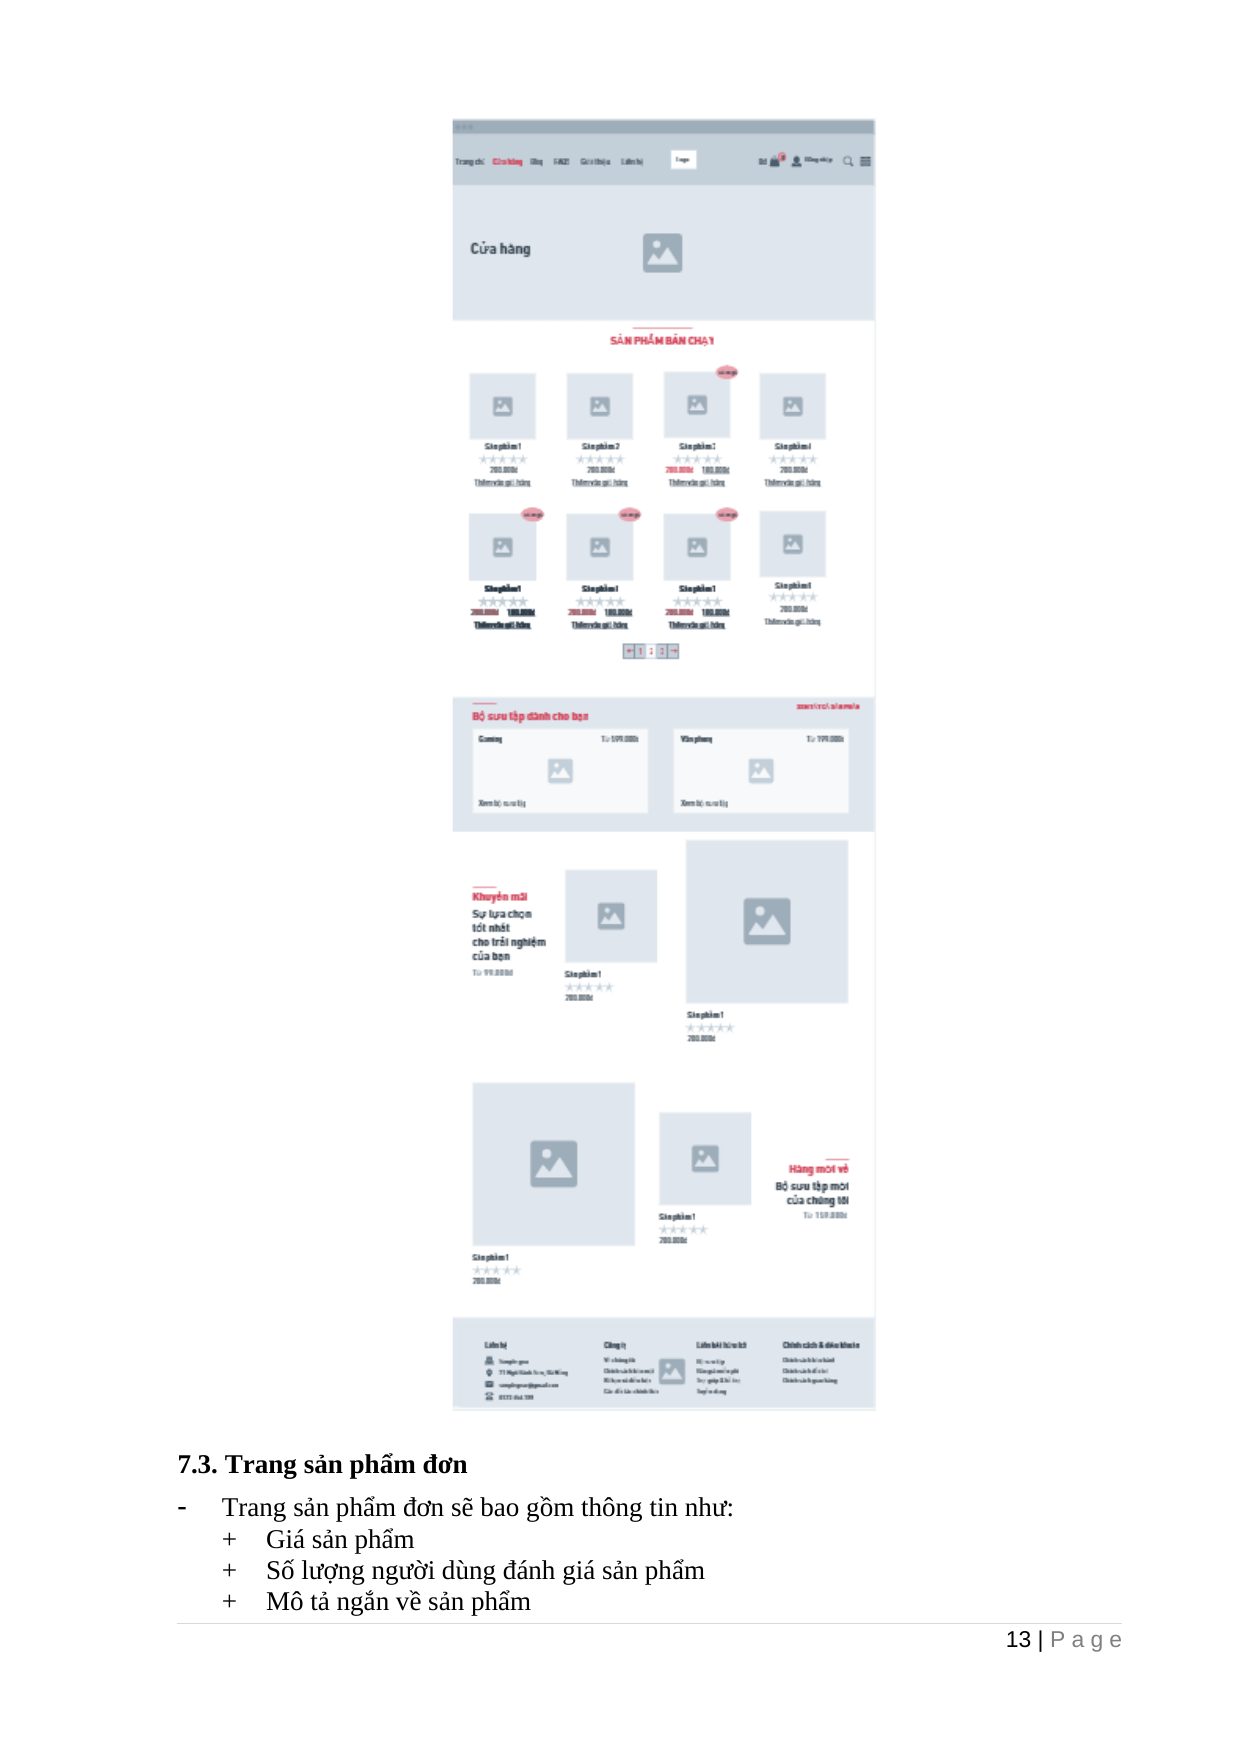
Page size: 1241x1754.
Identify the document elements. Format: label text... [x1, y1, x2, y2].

list Trang sản phẩm đơn sẽ bao gồm thông tin như: [177, 1491, 1122, 1523]
list Giá sản phẩm [222, 1523, 1122, 1554]
list Mô tả ngắn về sản phẩm [222, 1585, 1122, 1616]
picture [452, 118, 877, 1411]
subtitle 7.3. Trang sản phẩm đơn [177, 1448, 1122, 1479]
list Số lượng người dùng đánh giá sản phẩm [222, 1554, 1122, 1585]
